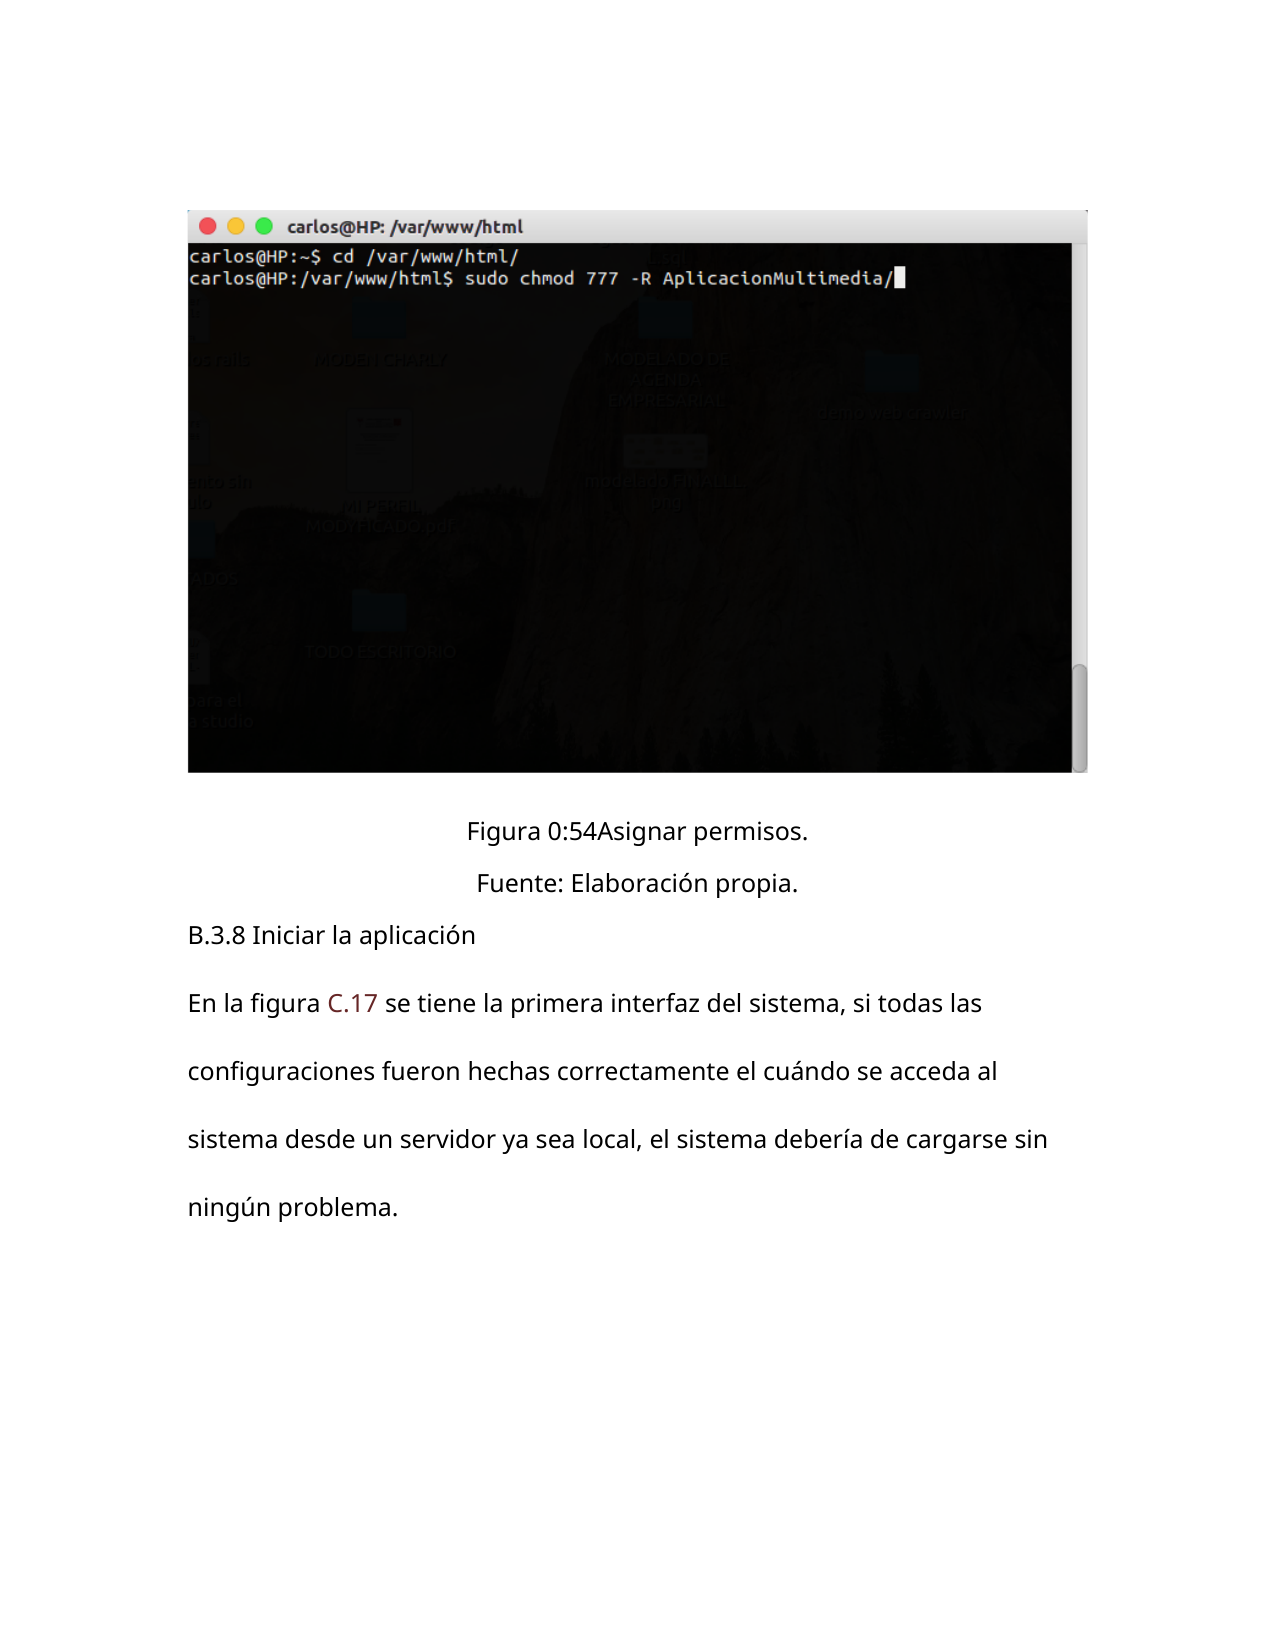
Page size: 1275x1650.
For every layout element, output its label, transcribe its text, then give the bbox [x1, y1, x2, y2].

text En la figura C.17 se tiene la primera interfaz del sistema, si todas las configuraciones fueron hechas correctamente el cuándo se acceda al sistema desde un servidor ya sea local, el sistema debería de cargarse sin ningún problema. [187, 985, 1087, 1224]
text Fuente: Elaboración propia. [187, 866, 1087, 900]
text B.3.8 Iniciar la aplicación [187, 917, 1087, 951]
